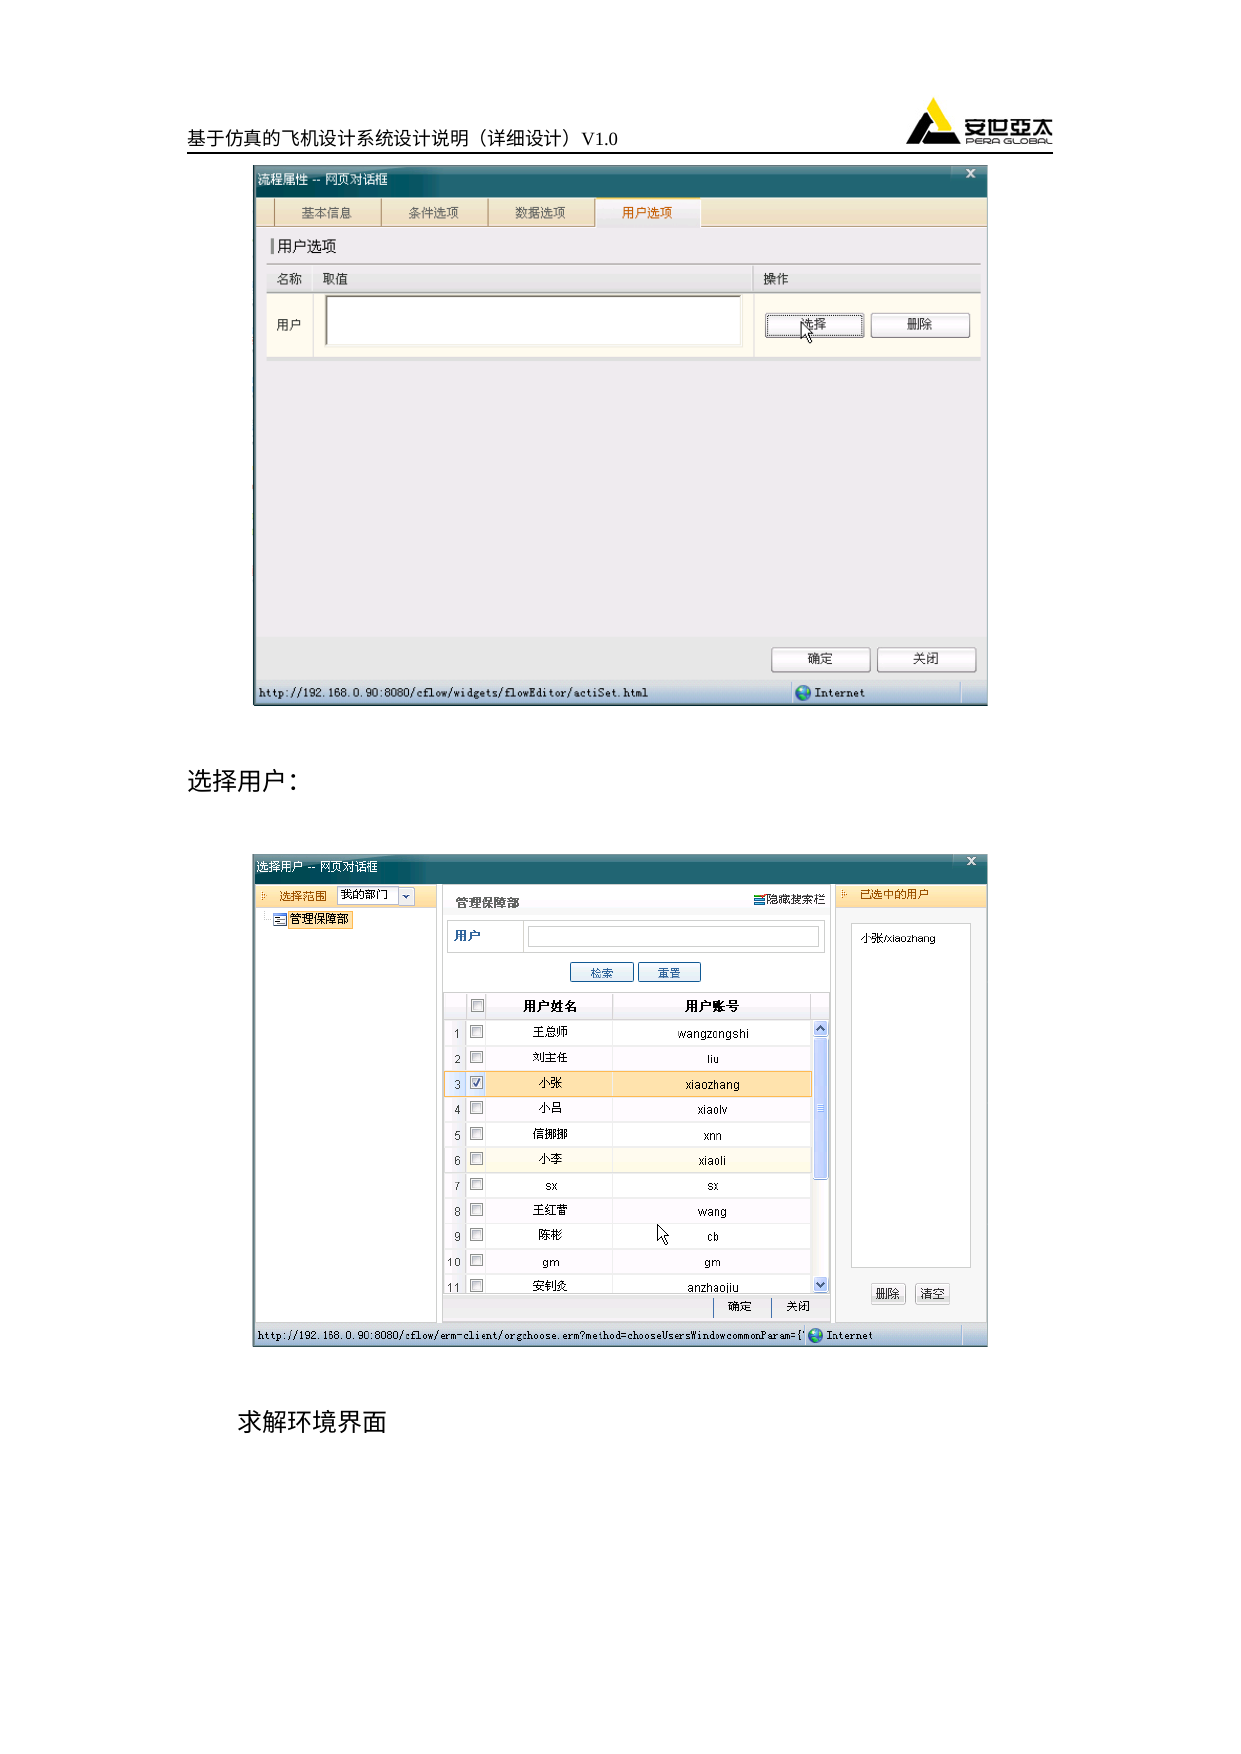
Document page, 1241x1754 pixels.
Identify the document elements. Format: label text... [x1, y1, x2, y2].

picture [252, 854, 988, 1347]
text 选择用户： [187, 761, 1053, 797]
picture [252, 165, 988, 706]
picture [899, 95, 1053, 145]
text 求解环境界面 [187, 1403, 1053, 1439]
